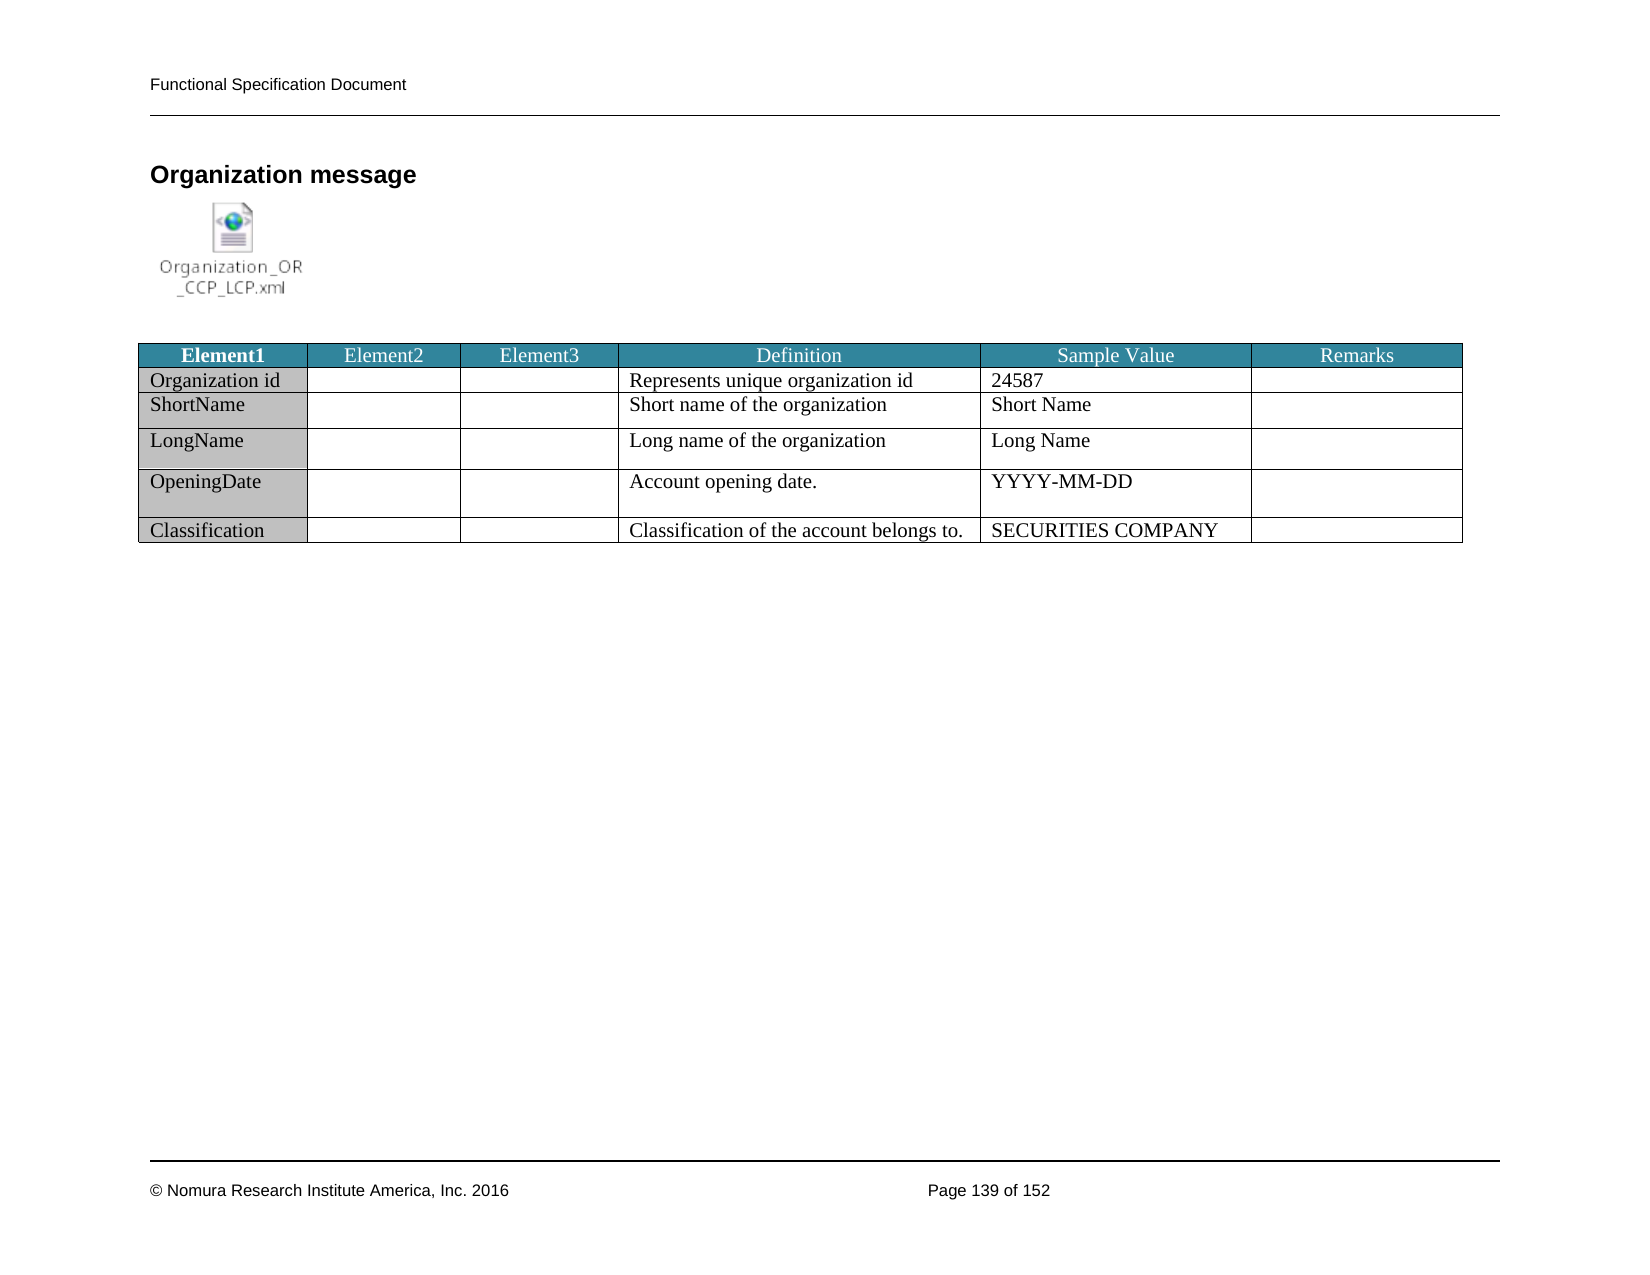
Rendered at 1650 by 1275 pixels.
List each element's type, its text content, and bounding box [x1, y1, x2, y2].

table_cell SECURITIES COMPANY [981, 518, 1251, 542]
table_cell 24587 [981, 368, 1251, 392]
subtitle Organization message [150, 160, 1500, 189]
table_cell [461, 429, 618, 468]
table_cell [1252, 429, 1462, 468]
table_cell [308, 393, 460, 428]
table_cell [1252, 470, 1462, 517]
table_cell [1252, 393, 1462, 428]
table_header Definition [619, 344, 980, 367]
table_cell LongName [139, 429, 307, 468]
table_cell YYYY-MM-DD [981, 470, 1251, 517]
table_cell [461, 368, 618, 392]
table_cell Classification of the account belongs to. [619, 518, 980, 542]
table_cell [1252, 368, 1462, 392]
table_header Element1 [139, 344, 307, 367]
table_cell Account opening date. [619, 470, 980, 517]
table_cell [308, 429, 460, 468]
table_header Sample Value [981, 344, 1251, 367]
table_cell Represents unique organization id [619, 368, 980, 392]
table_cell [308, 470, 460, 517]
table_cell Short Name [981, 393, 1251, 428]
table_cell [308, 368, 460, 392]
table_cell Long Name [981, 429, 1251, 468]
table_cell Classification [139, 518, 307, 542]
table_cell OpeningDate [139, 470, 307, 517]
table_cell [461, 470, 618, 517]
table_cell [308, 518, 460, 542]
table_cell [461, 393, 618, 428]
table_cell ShortName [139, 393, 307, 428]
table_cell Short name of the organization [619, 393, 980, 428]
table_header Element3 [461, 344, 618, 367]
table_cell Organization id [139, 368, 307, 392]
table_cell Long name of the organization [619, 429, 980, 468]
table_header Element2 [308, 344, 460, 367]
table_header Remarks [1252, 344, 1462, 367]
table_cell [1252, 518, 1462, 542]
table_cell [461, 518, 618, 542]
